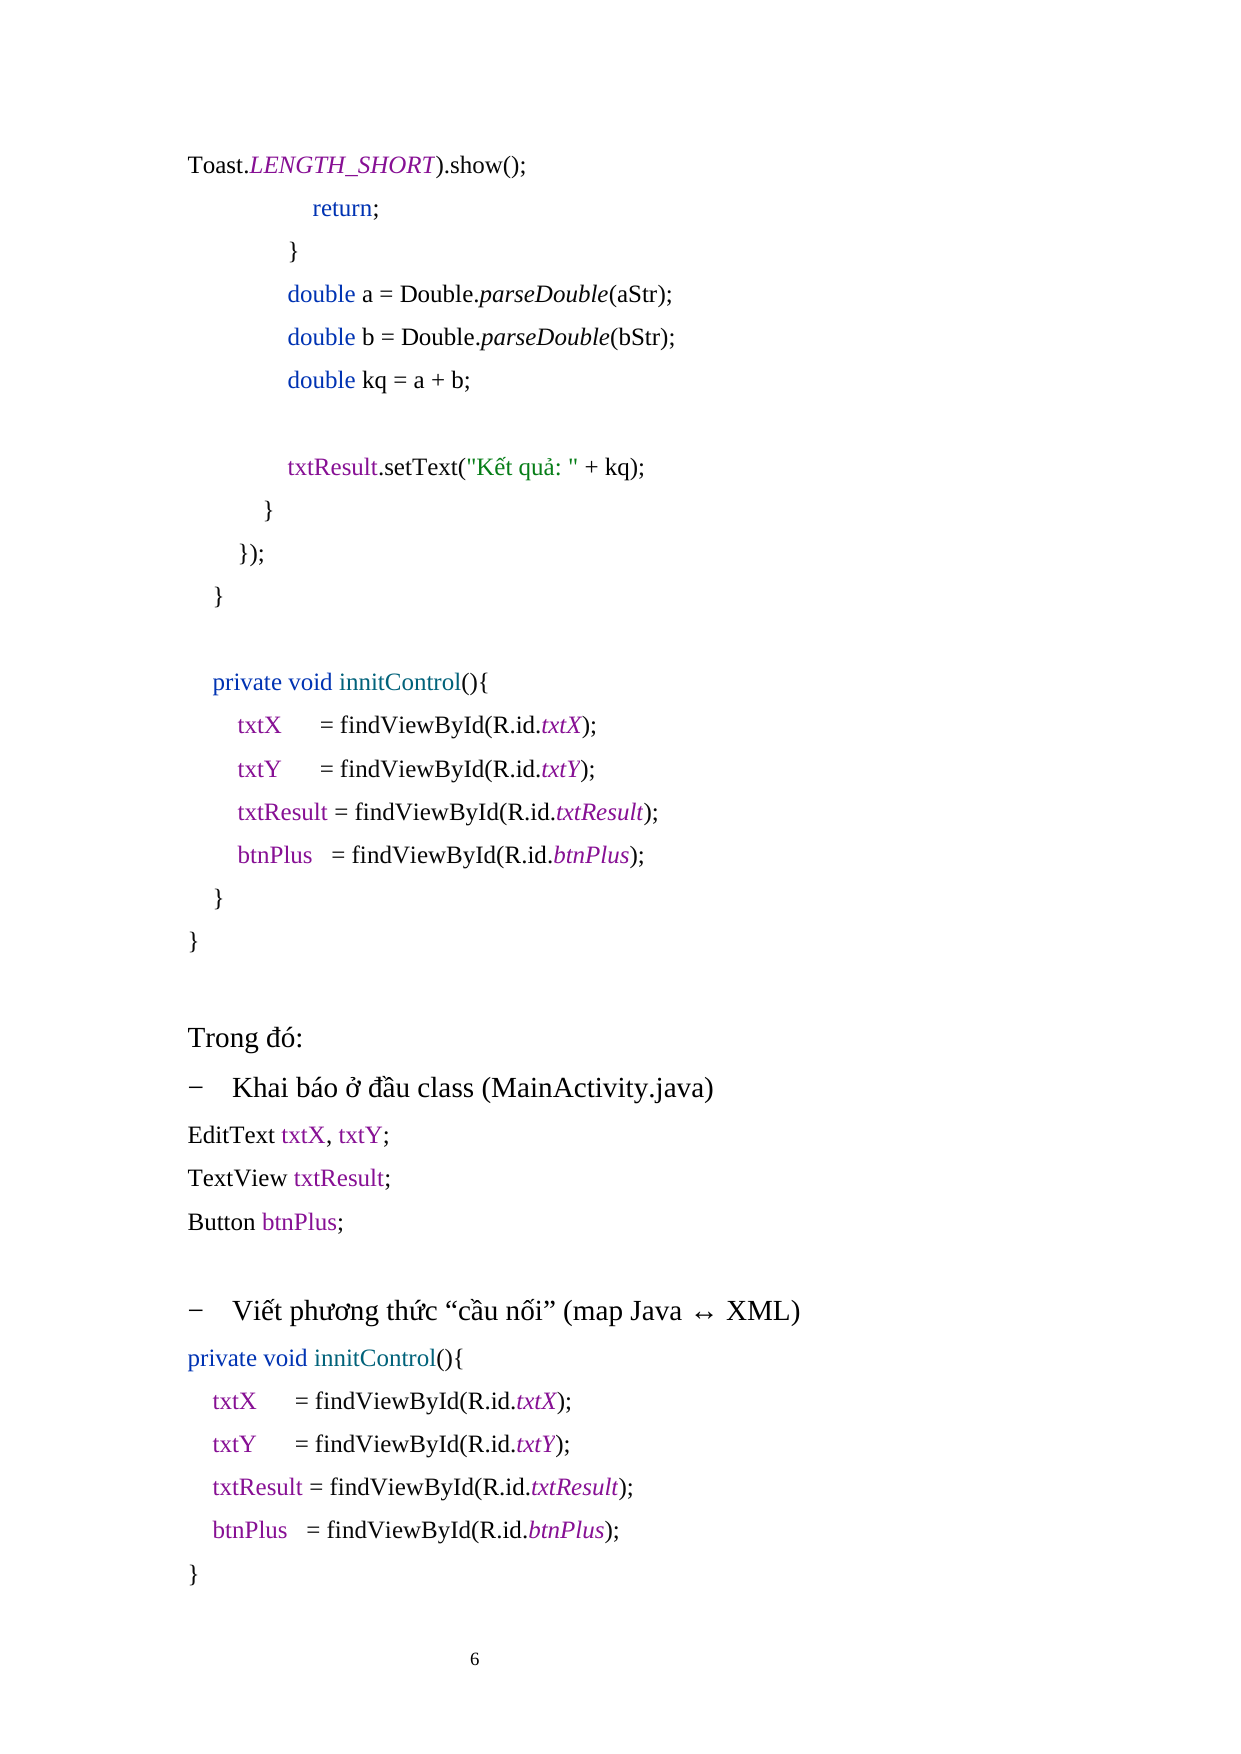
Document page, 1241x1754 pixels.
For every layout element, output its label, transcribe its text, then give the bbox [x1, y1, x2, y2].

text private void innitControl(){ txtX = findViewById(R.id.txtX); txtY = findViewById(R.id.txtY); txtResult = findViewById(R.id.txtResult); btnPlus = findViewById(R.id.btnPlus); } [187, 1343, 1053, 1587]
text Trong đó: [187, 1020, 1053, 1053]
text EditText txtX, txtY; TextView txtResult; Button btnPlus; [187, 1120, 1053, 1235]
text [187, 150, 1053, 955]
list Khai báo ở đầu class (MainActivity.java) [187, 1070, 1053, 1103]
list Viết phương thức “cầu nối” (map Java ↔ XML) [187, 1293, 1053, 1326]
